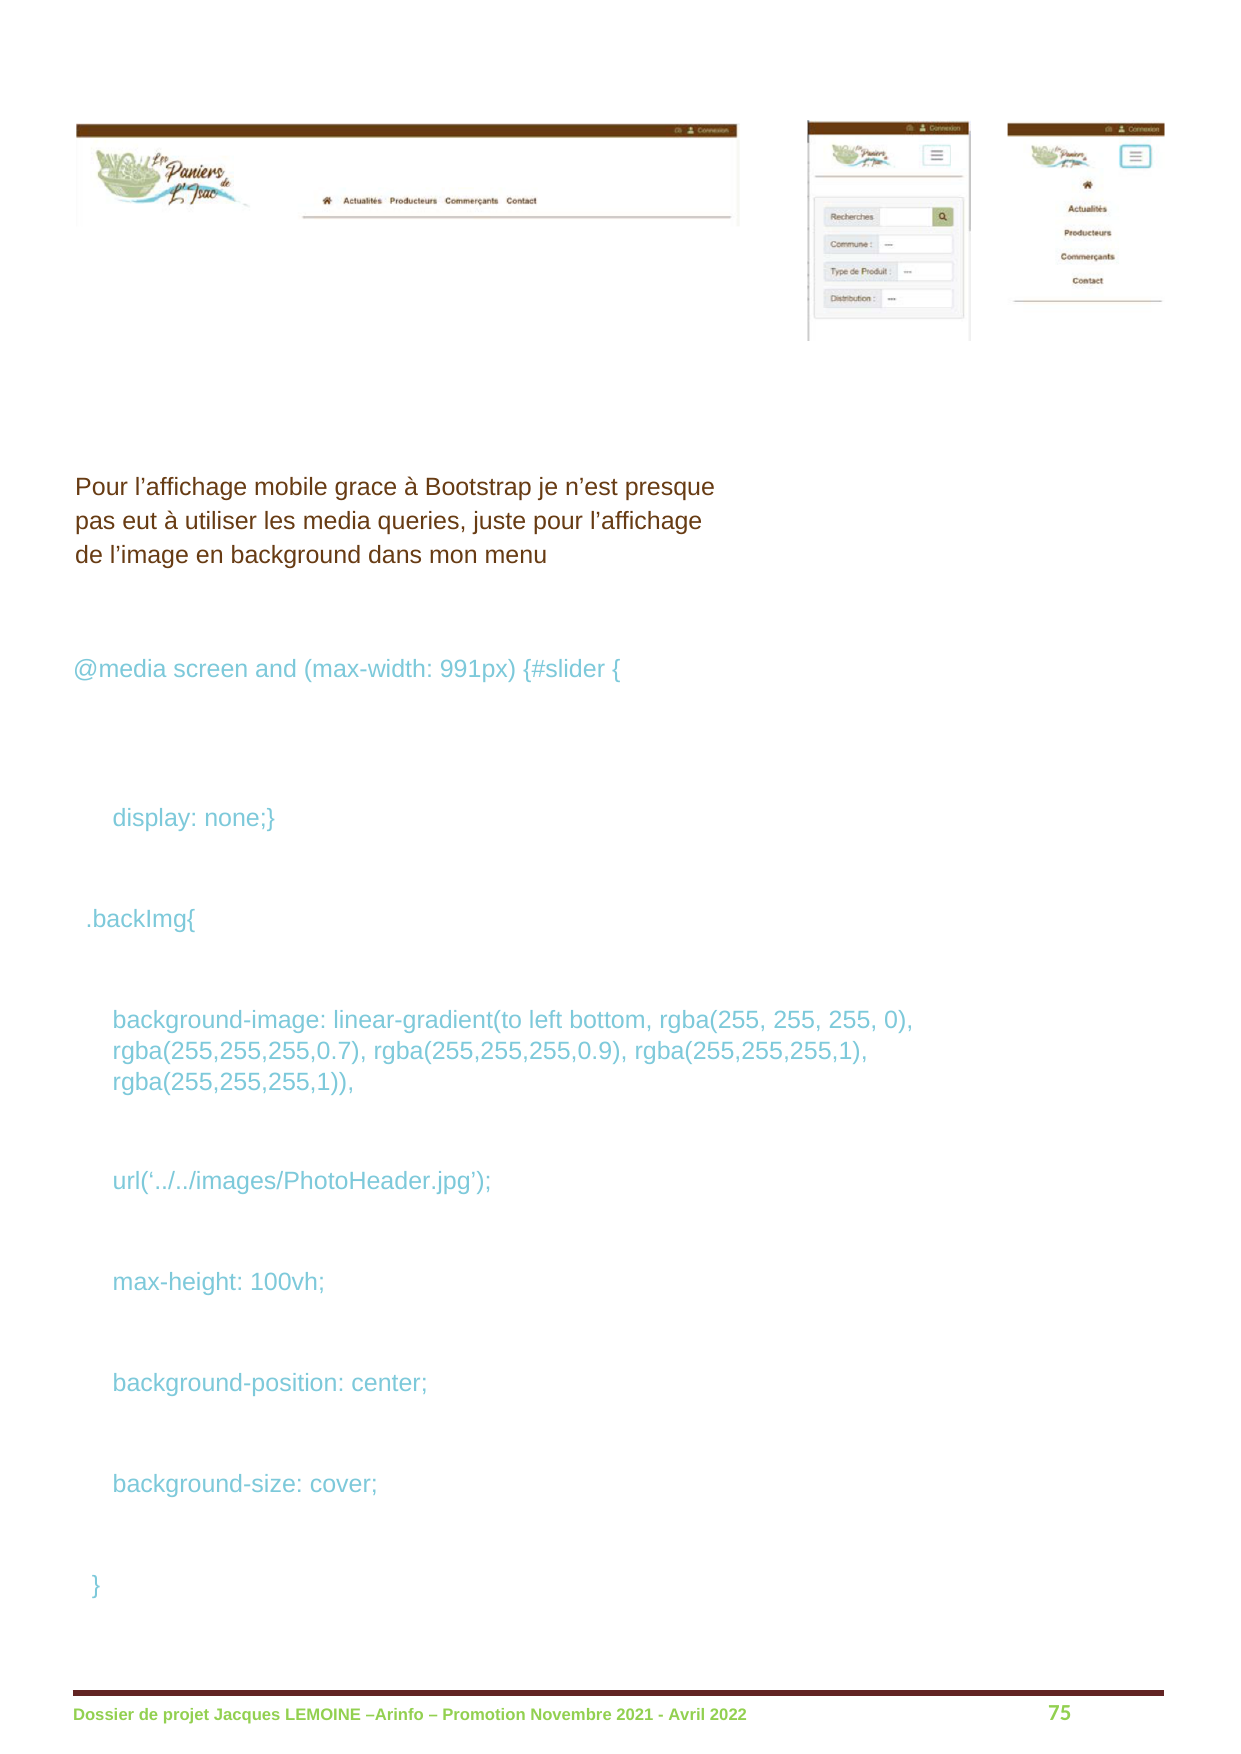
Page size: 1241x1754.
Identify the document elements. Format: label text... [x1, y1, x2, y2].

text Pour l’affichage mobile grace à Bootstrap je n’est presque pas eut à utiliser les media queries, juste pour l’affichage de l’image en background dans mon menu [75, 472, 723, 569]
text display: none;} [112, 803, 1164, 831]
text url(‘../../images/PhotoHeader.jpg’); [112, 1166, 1164, 1194]
text background-size: cover; [112, 1469, 1164, 1498]
text @media screen and (max-width: 991px) {#slider { [73, 654, 1164, 683]
picture [76, 120, 1165, 341]
text background-position: center; [112, 1368, 1164, 1397]
text max-height: 100vh; [112, 1267, 1164, 1296]
text } [92, 1570, 1164, 1599]
text .backImg{ [85, 904, 1164, 932]
text background-image: linear-gradient(to left bottom, rgba(255, 255, 255, 0), rgba(255,255,255,0.7), rgba(255,255,255,0.9), rgba(255,255,255,1), rgba(255,255,255,1)), [112, 1005, 1114, 1096]
